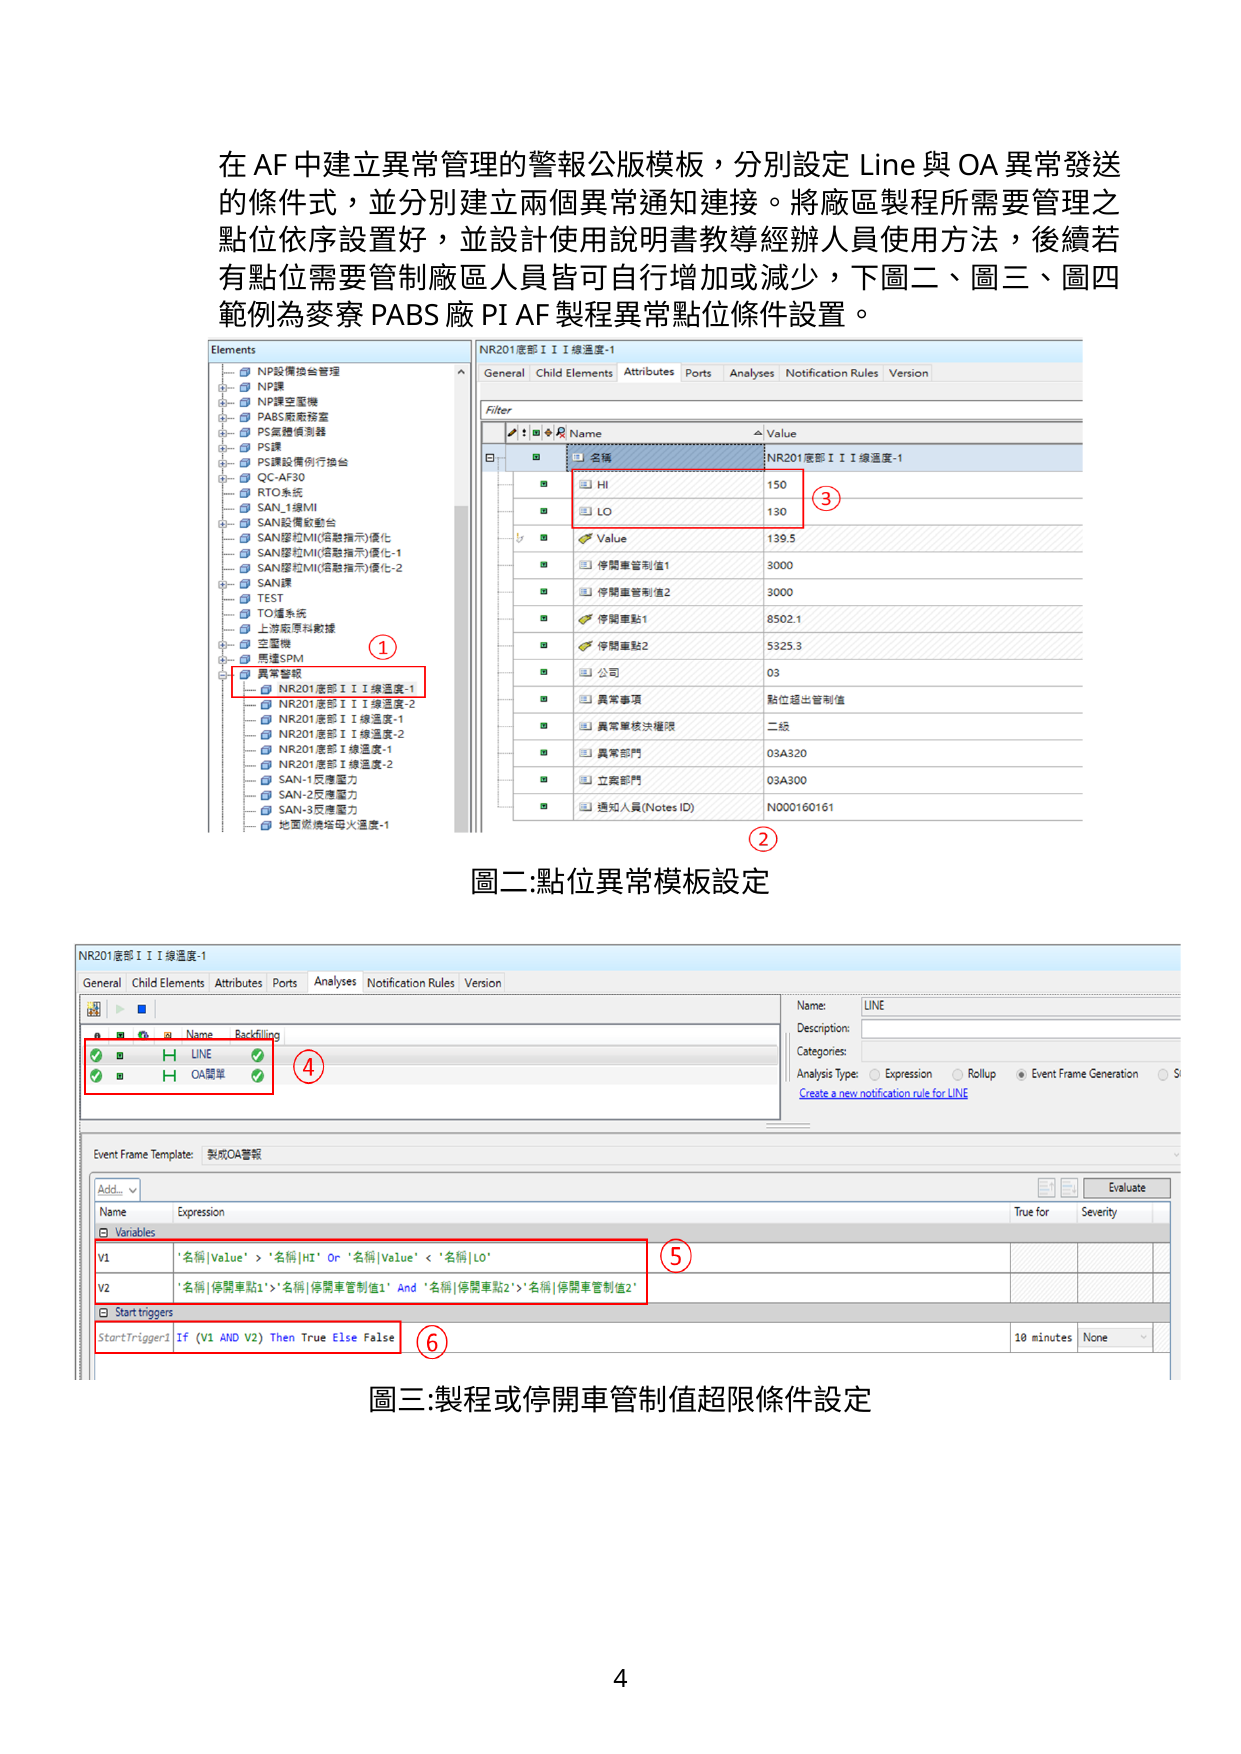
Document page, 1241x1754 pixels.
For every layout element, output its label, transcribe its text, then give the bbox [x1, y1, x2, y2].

text 圖三:製程或停開車管制值超限條件設定 [118, 1380, 1122, 1417]
picture [73, 943, 1181, 1380]
text 在AF中建立異常管理的警報公版模板，分別設定Line與OA異常發送的條件式，並分別建立兩個異常通知連接。將廠區製程所需要管理之點位依序設置好，並設計使用說明書教導經辦人員使用方法，後續若有點位需要管制廠區人員皆可自行增加或減少，下圖二、圖三、圖四範例為麥寮PABS廠PI AF製程異常點位條件設置。 [218, 146, 1122, 333]
picture [207, 337, 1083, 863]
